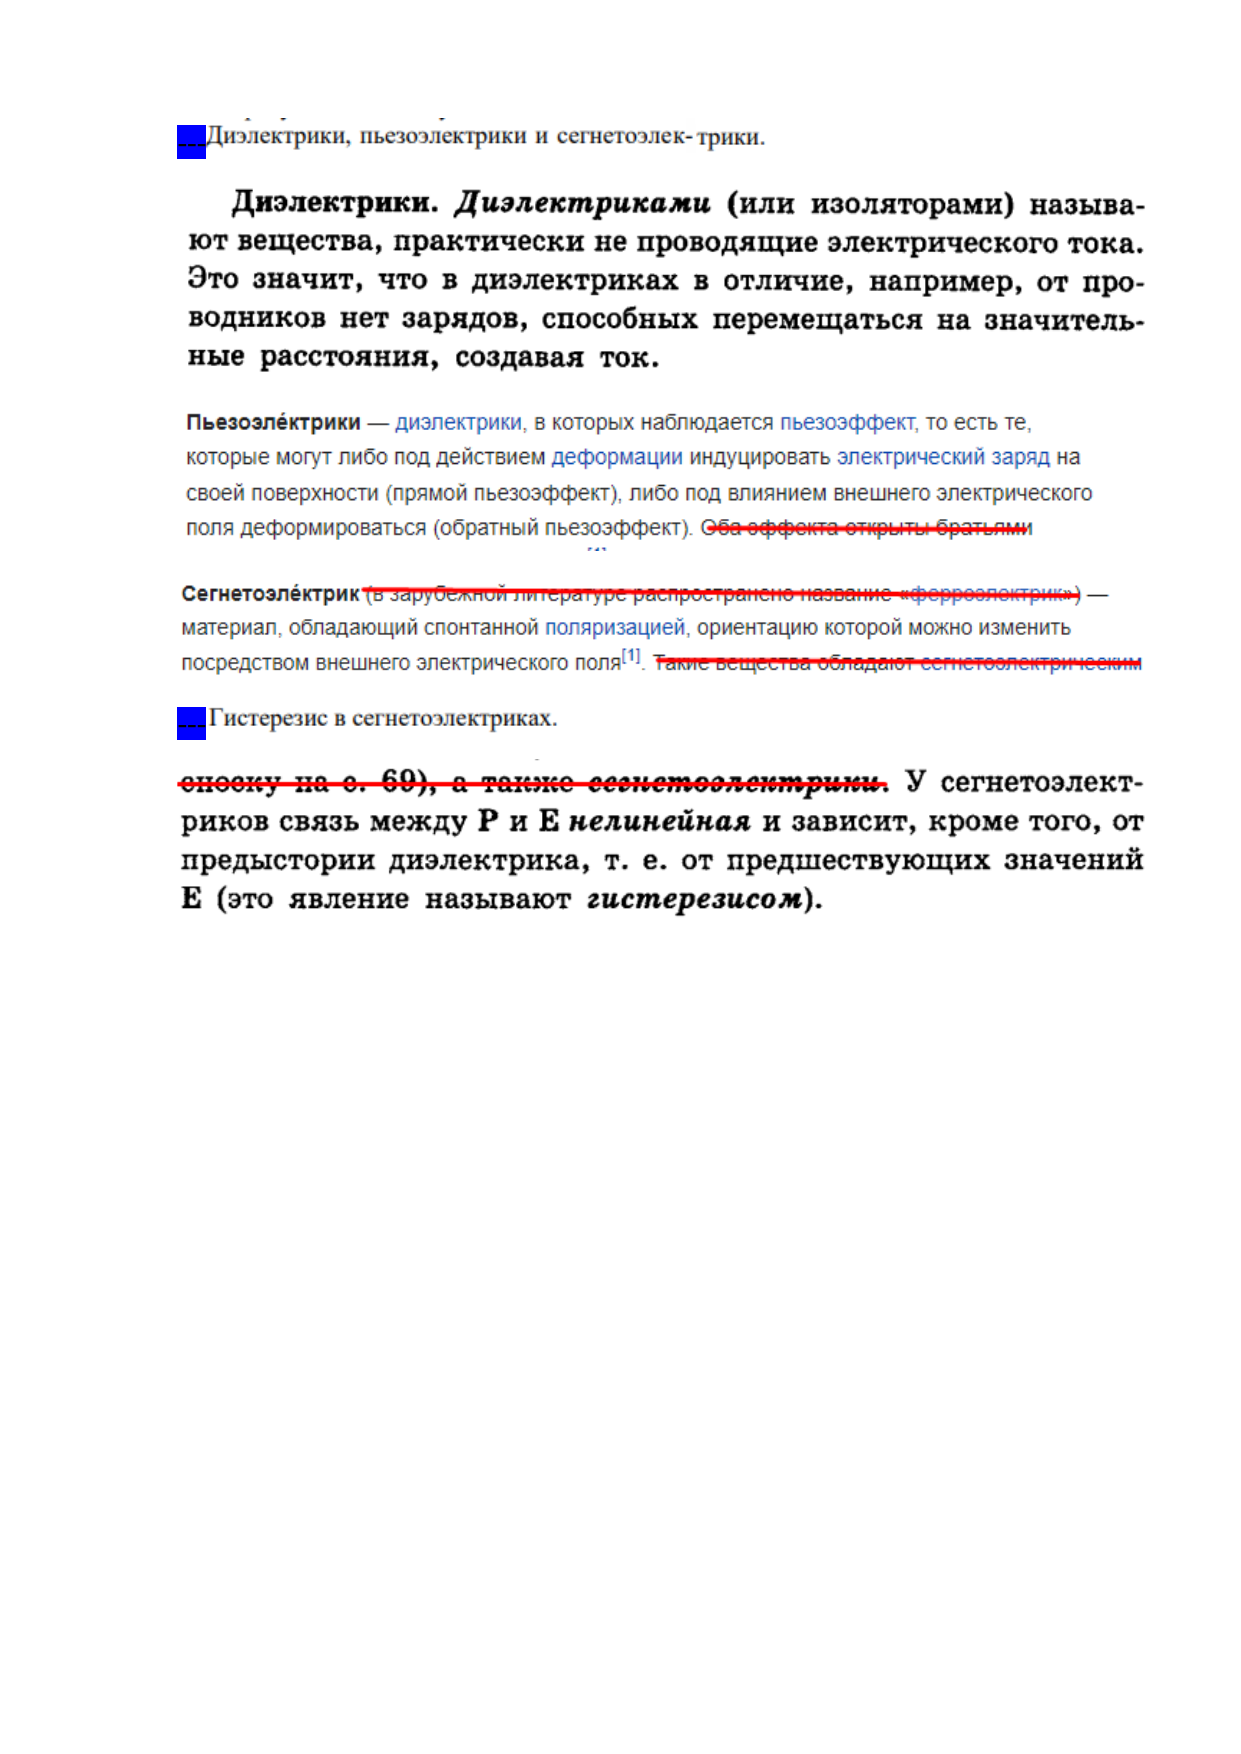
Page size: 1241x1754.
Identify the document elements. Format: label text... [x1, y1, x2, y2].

picture [177, 759, 1152, 923]
picture [177, 569, 1152, 684]
picture [177, 397, 1098, 551]
picture [206, 702, 566, 734]
picture [206, 118, 766, 153]
picture [177, 178, 1152, 379]
